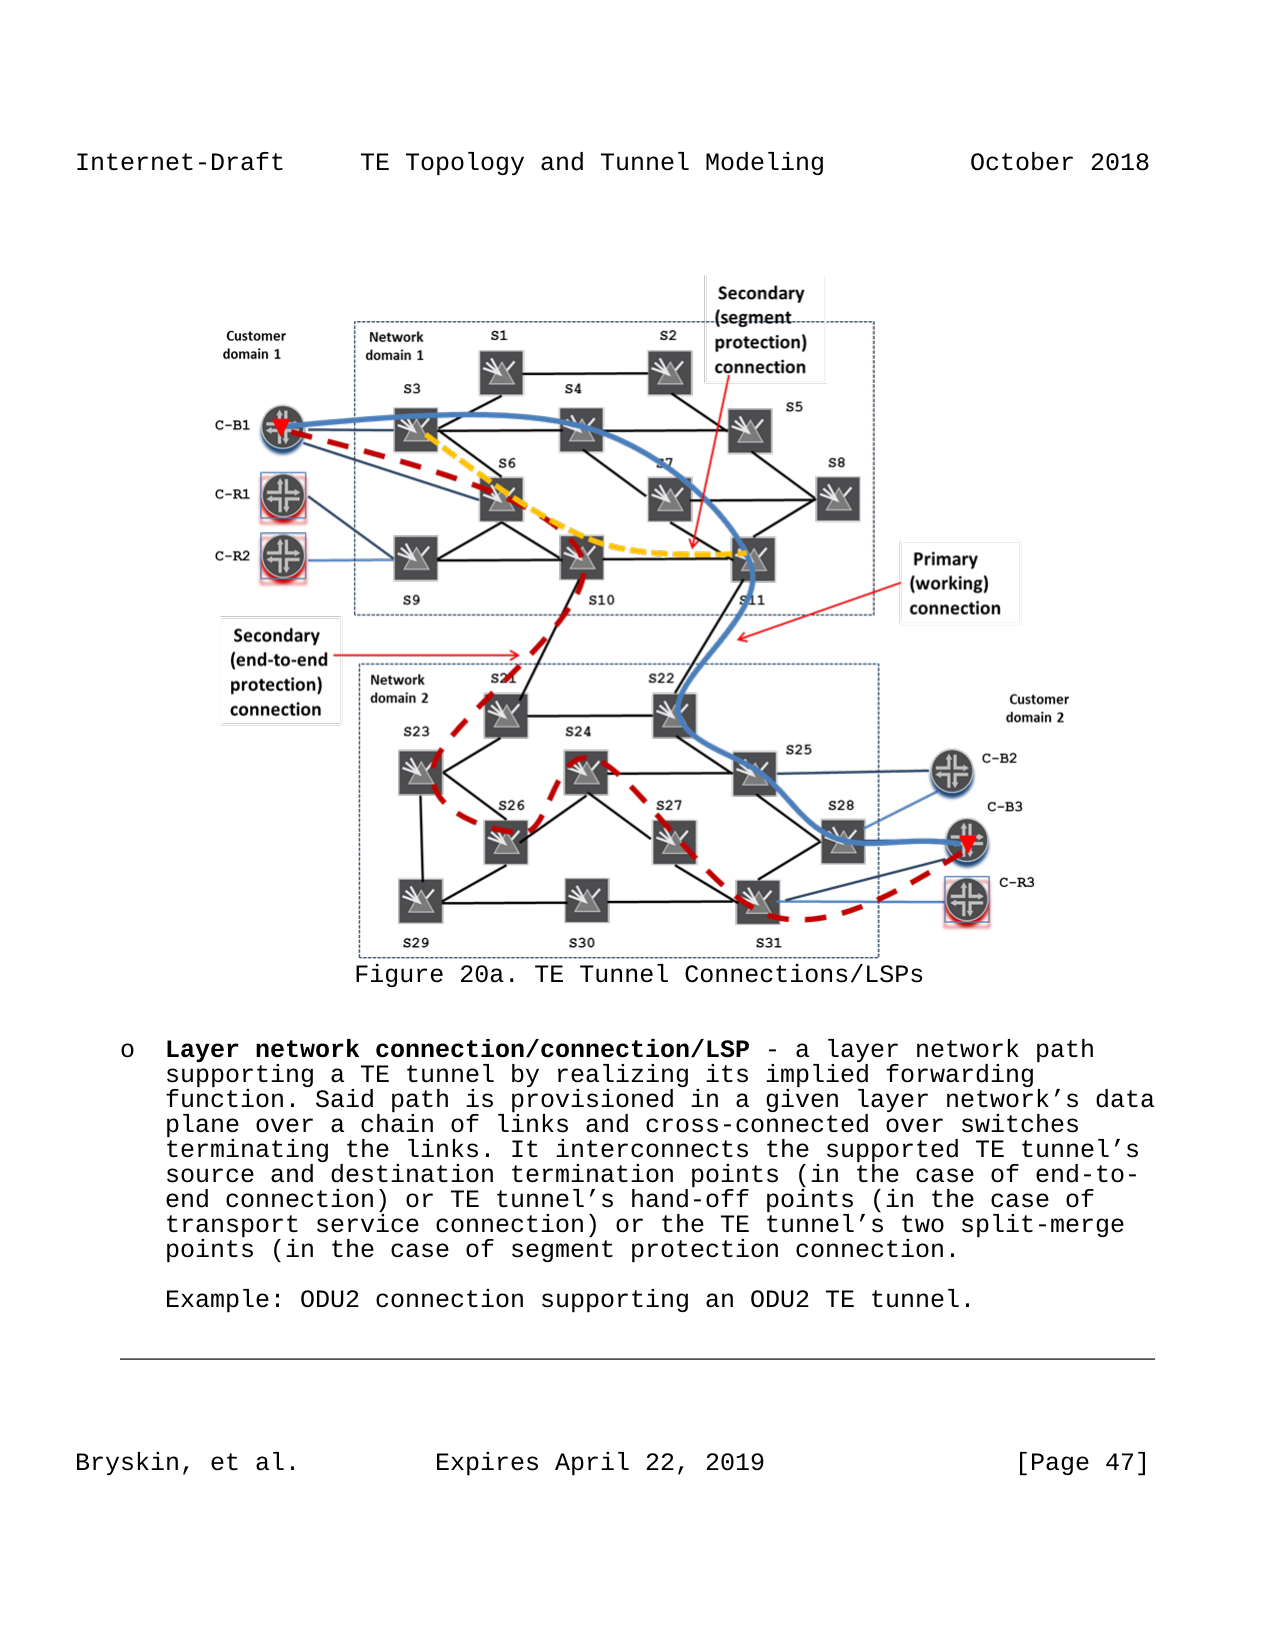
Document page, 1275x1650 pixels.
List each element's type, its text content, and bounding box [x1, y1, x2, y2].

picture [206, 275, 1117, 962]
list Example: ODU2 connection supporting an ODU2 TE tunnel. [165, 1287, 1158, 1312]
list Layer network connection/connection/LSP - a layer network path supporting a TE tunnel by realizing its implied forwarding function. Said path is provisioned in a given layer network’s data plane over a chain of links and cross-connected over switches terminating the links. It interconnects the supported TE tunnel’s source and destination termination points (in the case of end-to-end connection) or TE tunnel’s hand-off points (in the case of transport service connection) or the TE tunnel’s two split-merge points (in the case of segment protection connection. [120, 1037, 1158, 1262]
list _____________________________________________________________________ [120, 1337, 1158, 1362]
